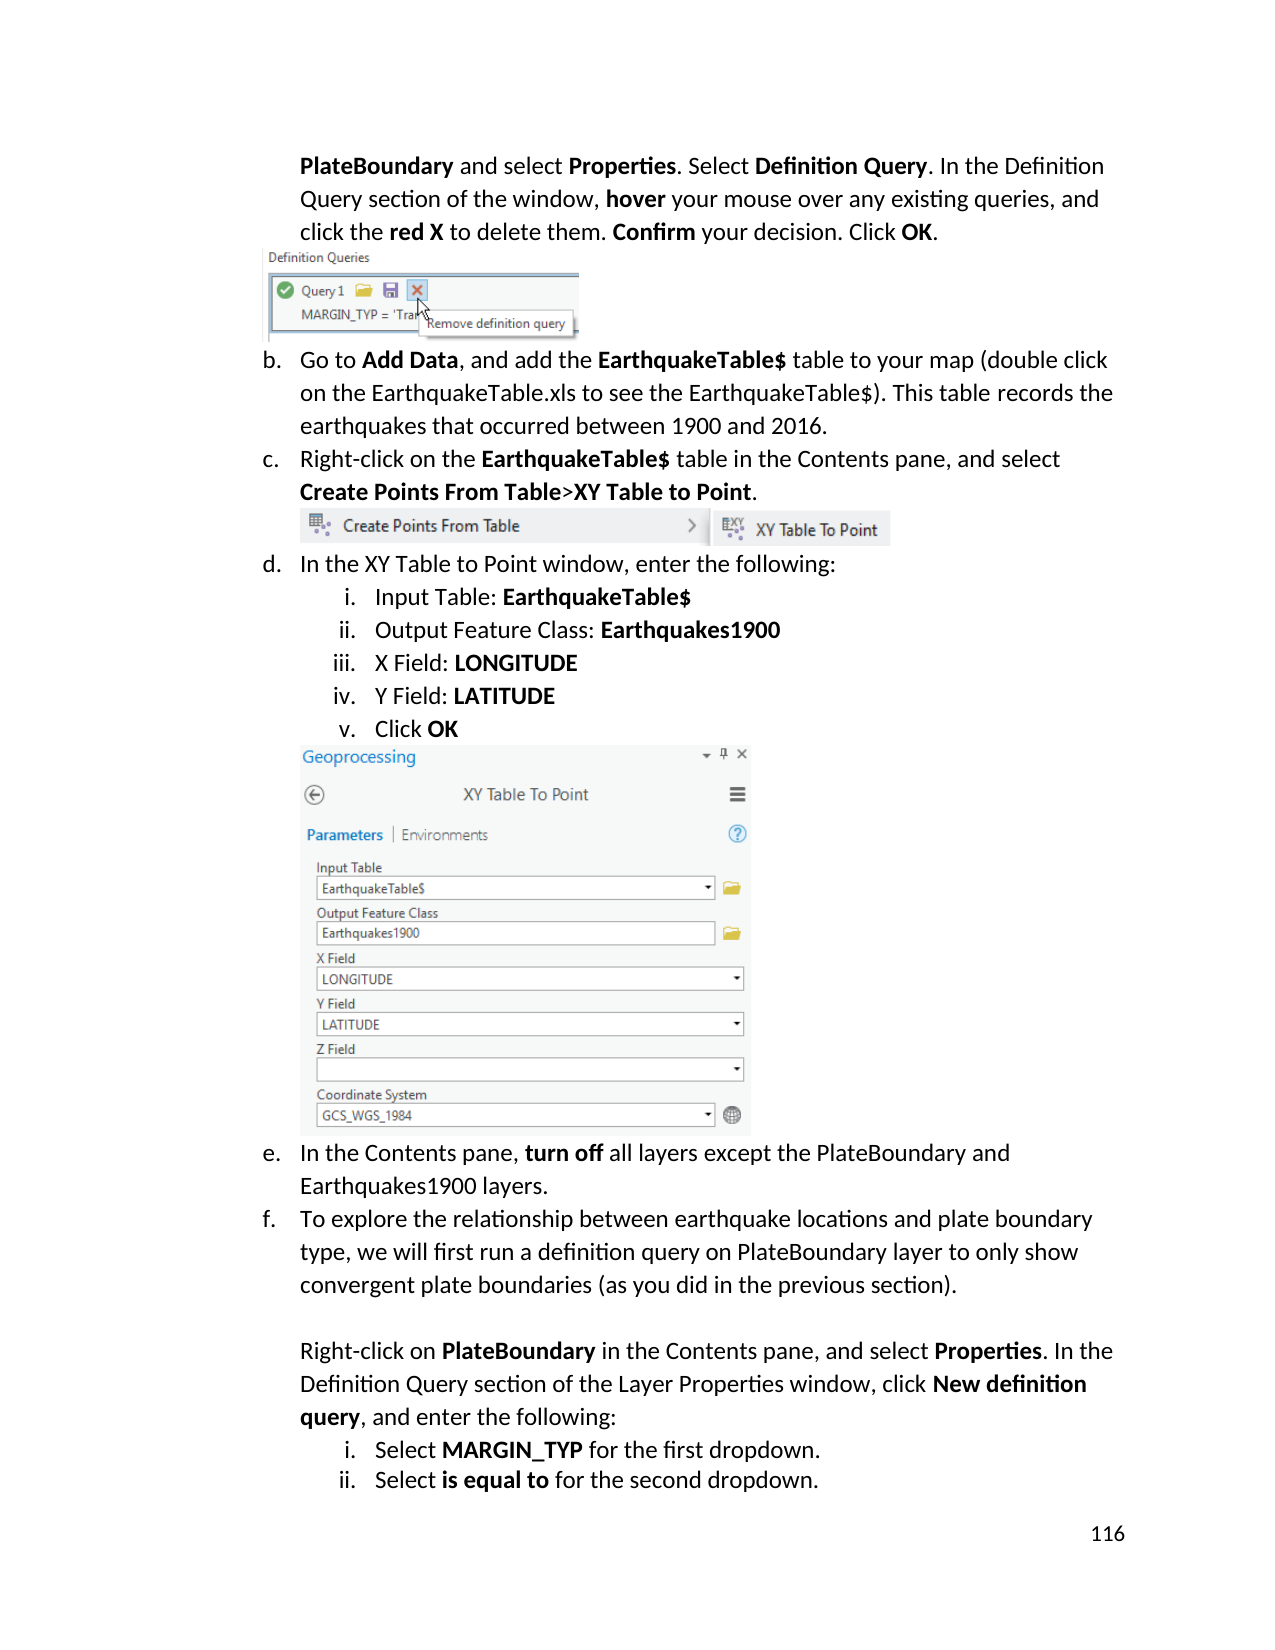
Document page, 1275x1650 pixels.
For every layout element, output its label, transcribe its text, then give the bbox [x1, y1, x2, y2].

list To explore the relationship between earthquake locations and plate boundary type, we will first run a definition query on PlateBoundary layer to only show convergent plate boundaries (as you did in the previous section). [262, 1203, 1125, 1300]
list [262, 150, 1125, 246]
picture [262, 248, 579, 342]
text Right-click on PlateBoundary in the Contents pane, and select Properties. In the Definition Query section of the Layer Properties window, click New definition query, and enter the following: [300, 1335, 1125, 1431]
list In the XY Table to Point window, enter the following: [262, 548, 1125, 579]
list Click OK [356, 713, 1125, 743]
picture [300, 508, 891, 546]
list X Field: LONGITUDE [356, 647, 1125, 677]
list Output Feature Class: Earthquakes1900 [356, 614, 1125, 644]
list Select MARGIN_TYP for the first dropdown. [356, 1434, 1125, 1464]
list Right-click on the EarthquakeTable$ table in the Contents pane, and select Create Points From Table>XY Table to Point. [262, 443, 1125, 506]
list Go to Add Data, and add the EarthquakeTable$ table to your map (double click on the EarthquakeTable.xls to see the EarthquakeTable$). This table records the earthquakes that occurred between 1900 and 2016. [262, 344, 1125, 441]
list Input Table: EarthquakeTable$ [356, 581, 1125, 612]
list Select is equal to for the second dropdown. [356, 1464, 1125, 1495]
list Y Field: LATITUDE [356, 680, 1125, 710]
picture [300, 745, 752, 1136]
list In the Contents pane, turn off all layers except the PlateBoundary and Earthquakes1900 layers. [262, 1138, 1125, 1201]
